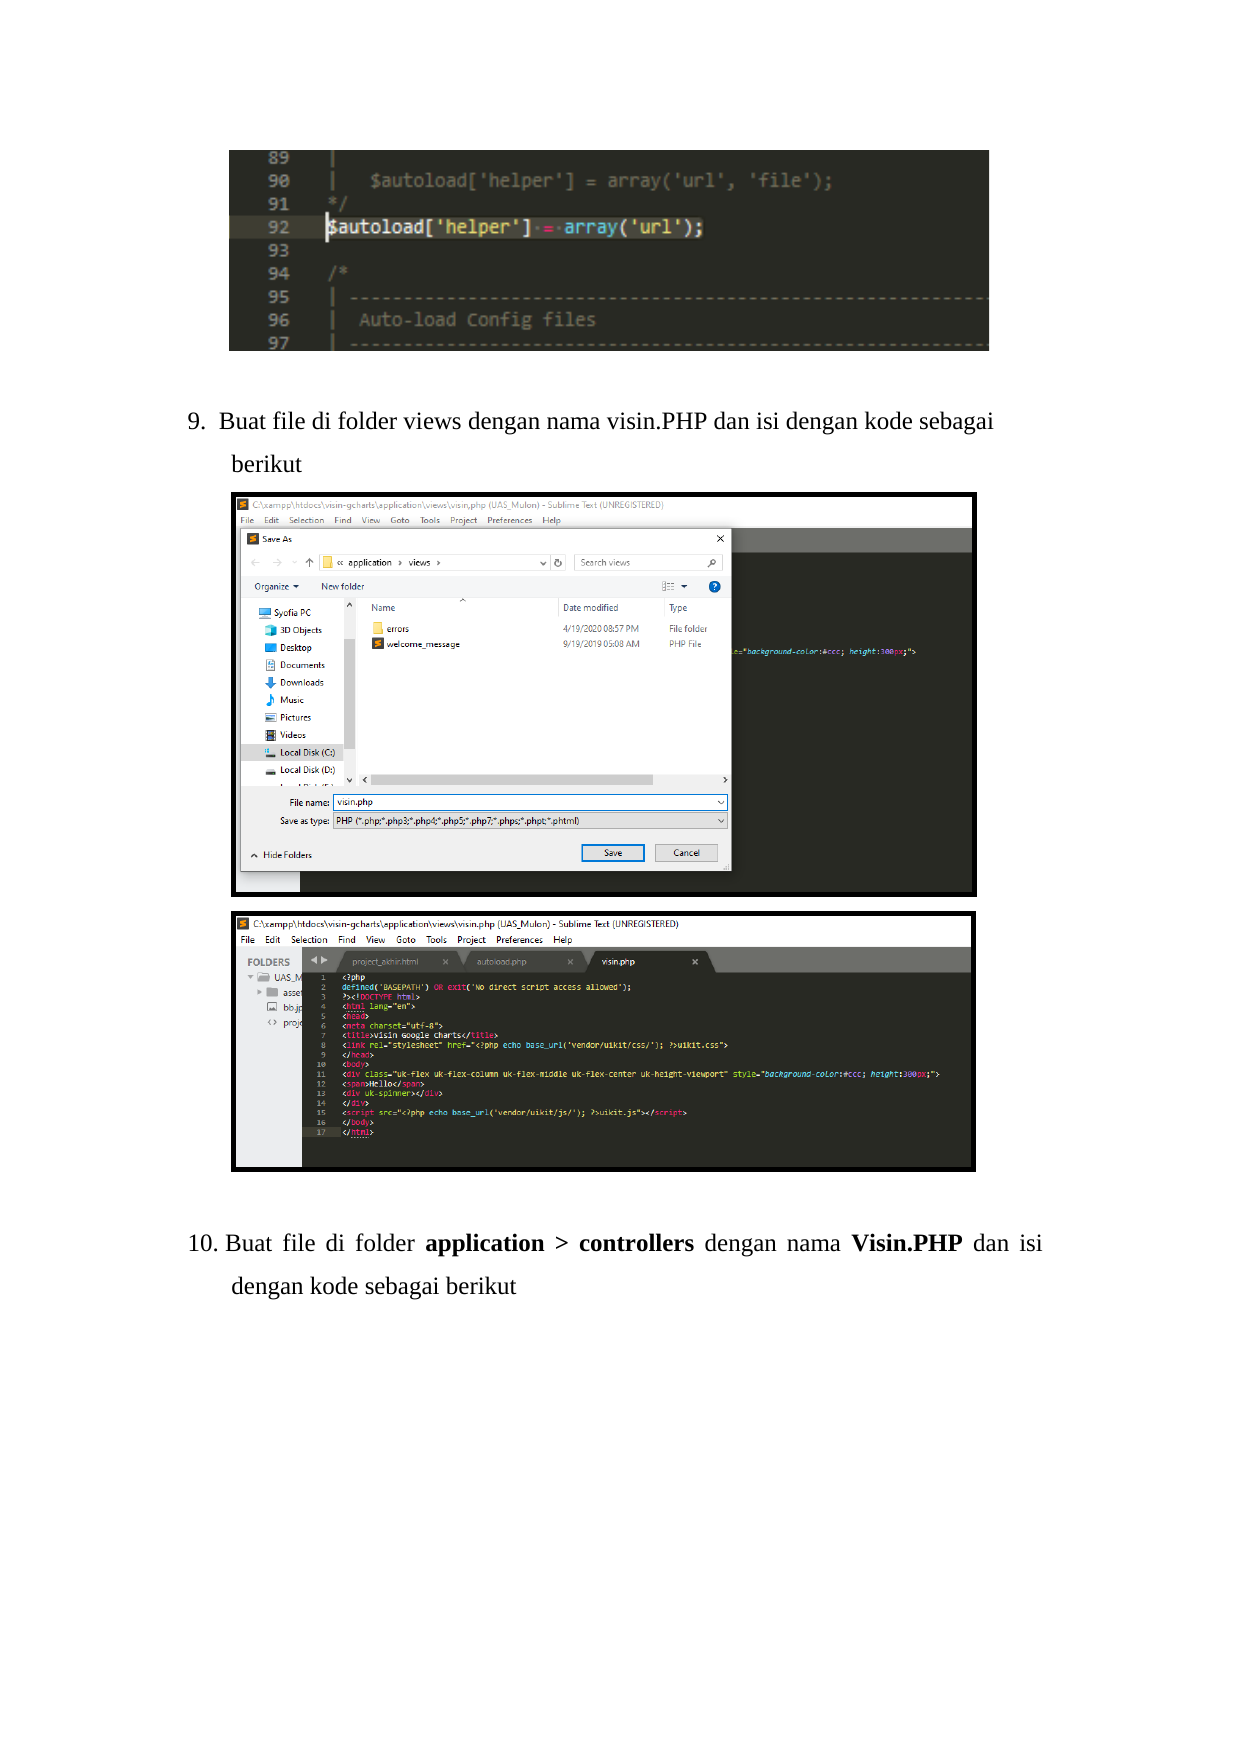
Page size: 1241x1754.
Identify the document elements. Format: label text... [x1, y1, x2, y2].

list Buat file di folder views dengan nama visin.PHP dan isi dengan kode sebagai berikut [187, 406, 1053, 478]
picture [236, 916, 971, 1167]
picture [236, 497, 972, 892]
list Buat file di folder application > controllers dengan nama Visin.PHP dan isi dengan kode sebagai berikut [187, 1228, 1053, 1300]
picture [229, 150, 990, 351]
